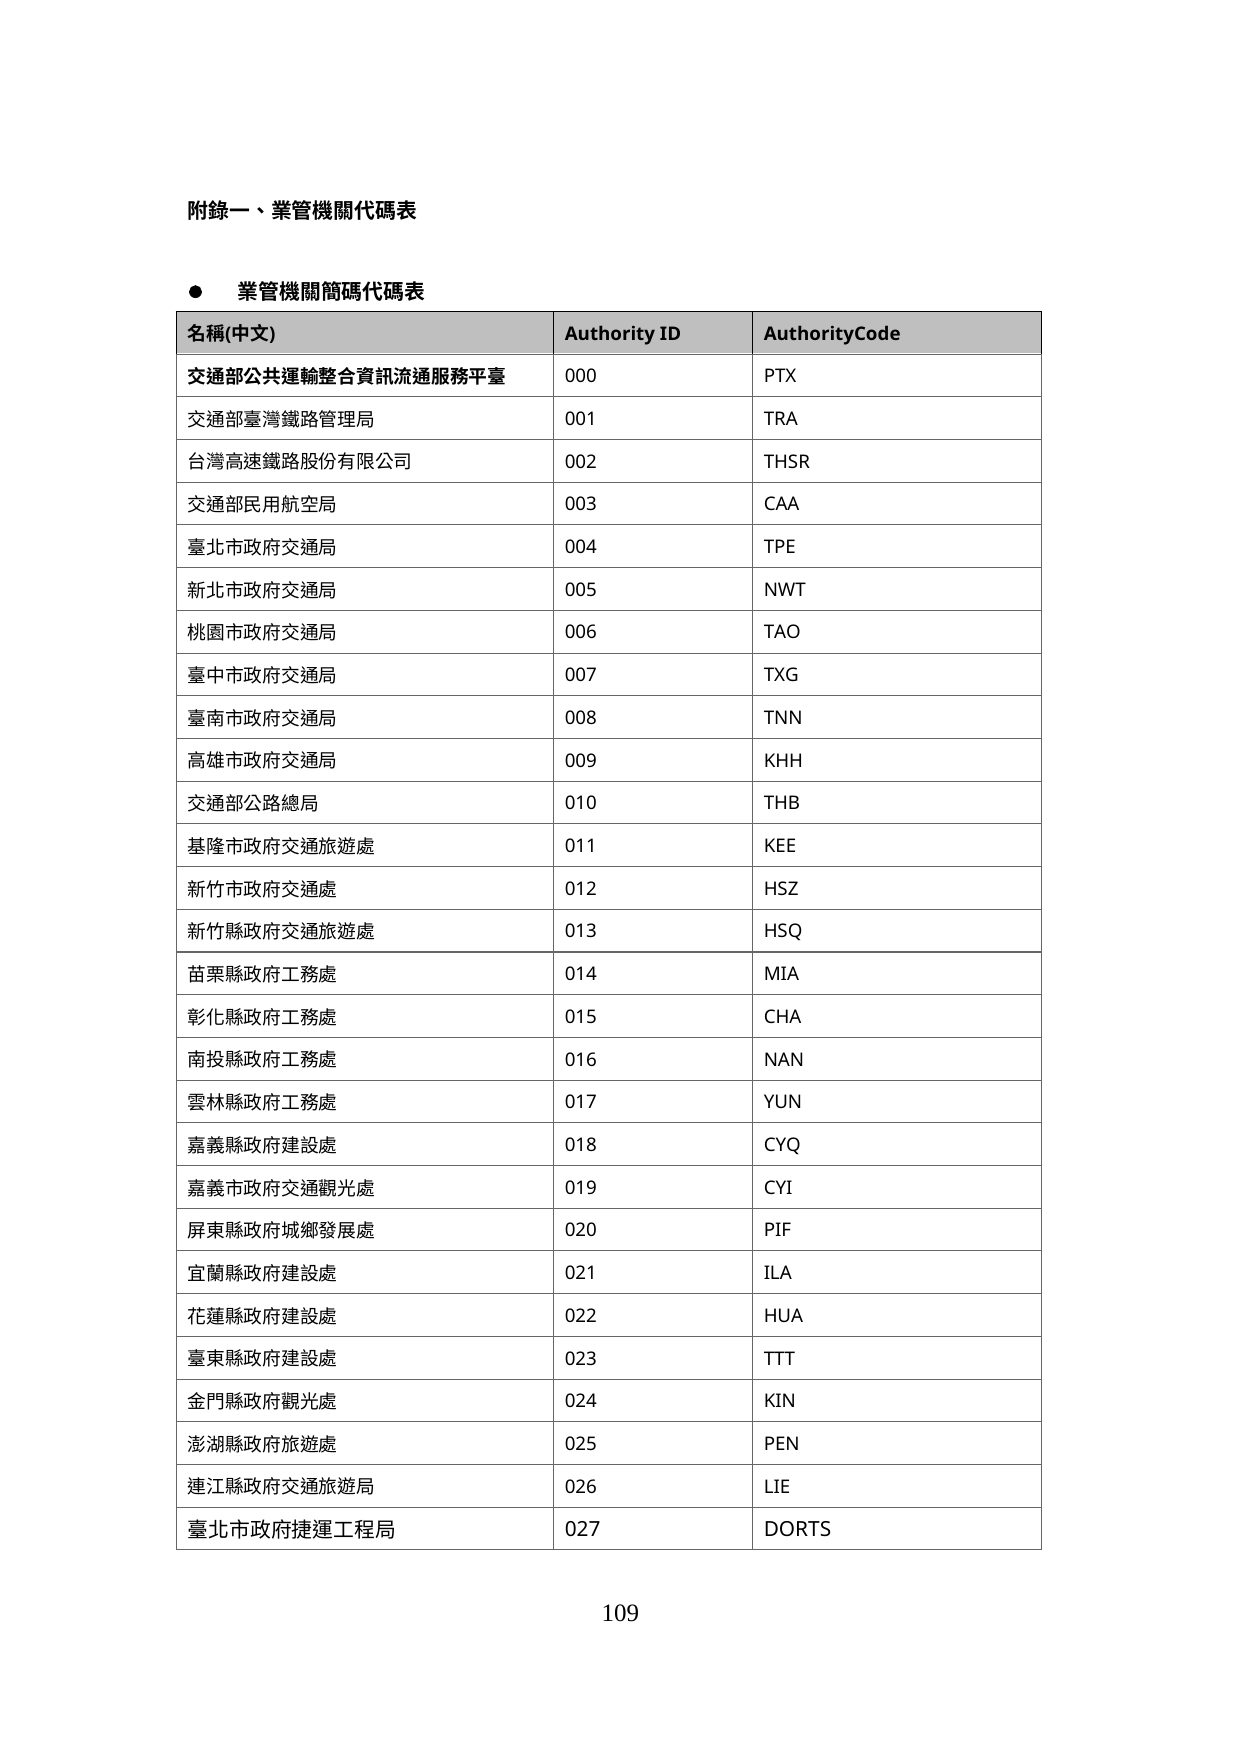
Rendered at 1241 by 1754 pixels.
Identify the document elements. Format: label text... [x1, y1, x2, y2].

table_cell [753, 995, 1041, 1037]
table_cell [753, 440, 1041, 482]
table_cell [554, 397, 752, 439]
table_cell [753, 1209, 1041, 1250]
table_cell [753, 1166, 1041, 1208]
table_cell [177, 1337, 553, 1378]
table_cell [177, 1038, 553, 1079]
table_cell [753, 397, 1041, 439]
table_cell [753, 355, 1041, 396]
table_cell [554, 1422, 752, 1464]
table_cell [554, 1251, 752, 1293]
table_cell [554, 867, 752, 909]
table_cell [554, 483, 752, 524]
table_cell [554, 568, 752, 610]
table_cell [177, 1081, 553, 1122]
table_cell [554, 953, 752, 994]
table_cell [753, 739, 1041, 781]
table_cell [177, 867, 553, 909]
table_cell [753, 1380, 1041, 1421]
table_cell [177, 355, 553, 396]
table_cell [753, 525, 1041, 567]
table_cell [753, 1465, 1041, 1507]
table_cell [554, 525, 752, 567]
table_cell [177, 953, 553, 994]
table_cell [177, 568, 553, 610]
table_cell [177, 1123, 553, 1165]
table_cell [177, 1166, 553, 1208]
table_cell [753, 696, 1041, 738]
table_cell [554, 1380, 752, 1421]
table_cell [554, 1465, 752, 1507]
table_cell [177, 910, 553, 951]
text 附錄一、業管機關代碼表 [187, 195, 1053, 225]
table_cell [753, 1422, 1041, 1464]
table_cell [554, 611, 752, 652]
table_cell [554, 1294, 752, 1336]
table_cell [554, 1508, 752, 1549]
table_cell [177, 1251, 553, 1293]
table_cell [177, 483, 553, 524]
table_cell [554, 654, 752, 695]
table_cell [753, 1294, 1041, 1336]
list 業管機關簡碼代碼表 [187, 269, 1053, 311]
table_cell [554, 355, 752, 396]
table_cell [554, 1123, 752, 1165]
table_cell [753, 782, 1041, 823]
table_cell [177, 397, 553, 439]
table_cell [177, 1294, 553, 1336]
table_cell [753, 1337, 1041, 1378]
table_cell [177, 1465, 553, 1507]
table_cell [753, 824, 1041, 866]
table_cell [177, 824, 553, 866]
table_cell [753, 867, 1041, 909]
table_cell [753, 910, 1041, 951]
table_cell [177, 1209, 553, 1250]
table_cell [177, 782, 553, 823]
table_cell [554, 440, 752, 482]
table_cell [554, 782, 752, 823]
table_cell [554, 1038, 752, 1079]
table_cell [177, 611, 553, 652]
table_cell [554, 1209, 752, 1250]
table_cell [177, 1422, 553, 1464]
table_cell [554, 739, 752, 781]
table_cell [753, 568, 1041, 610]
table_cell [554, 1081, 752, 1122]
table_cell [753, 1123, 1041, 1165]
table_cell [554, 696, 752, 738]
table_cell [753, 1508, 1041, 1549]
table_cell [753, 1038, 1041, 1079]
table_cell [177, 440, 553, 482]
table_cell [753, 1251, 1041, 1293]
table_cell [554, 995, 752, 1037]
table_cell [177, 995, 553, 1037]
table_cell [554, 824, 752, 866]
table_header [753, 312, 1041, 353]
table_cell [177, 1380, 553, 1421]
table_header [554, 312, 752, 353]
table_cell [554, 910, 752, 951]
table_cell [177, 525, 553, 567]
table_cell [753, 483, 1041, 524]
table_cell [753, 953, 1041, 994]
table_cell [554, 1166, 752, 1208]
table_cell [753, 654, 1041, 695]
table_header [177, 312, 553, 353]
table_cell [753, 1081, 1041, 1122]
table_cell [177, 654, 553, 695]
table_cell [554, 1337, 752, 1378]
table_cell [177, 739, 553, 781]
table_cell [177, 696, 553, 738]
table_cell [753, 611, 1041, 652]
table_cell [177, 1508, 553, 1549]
